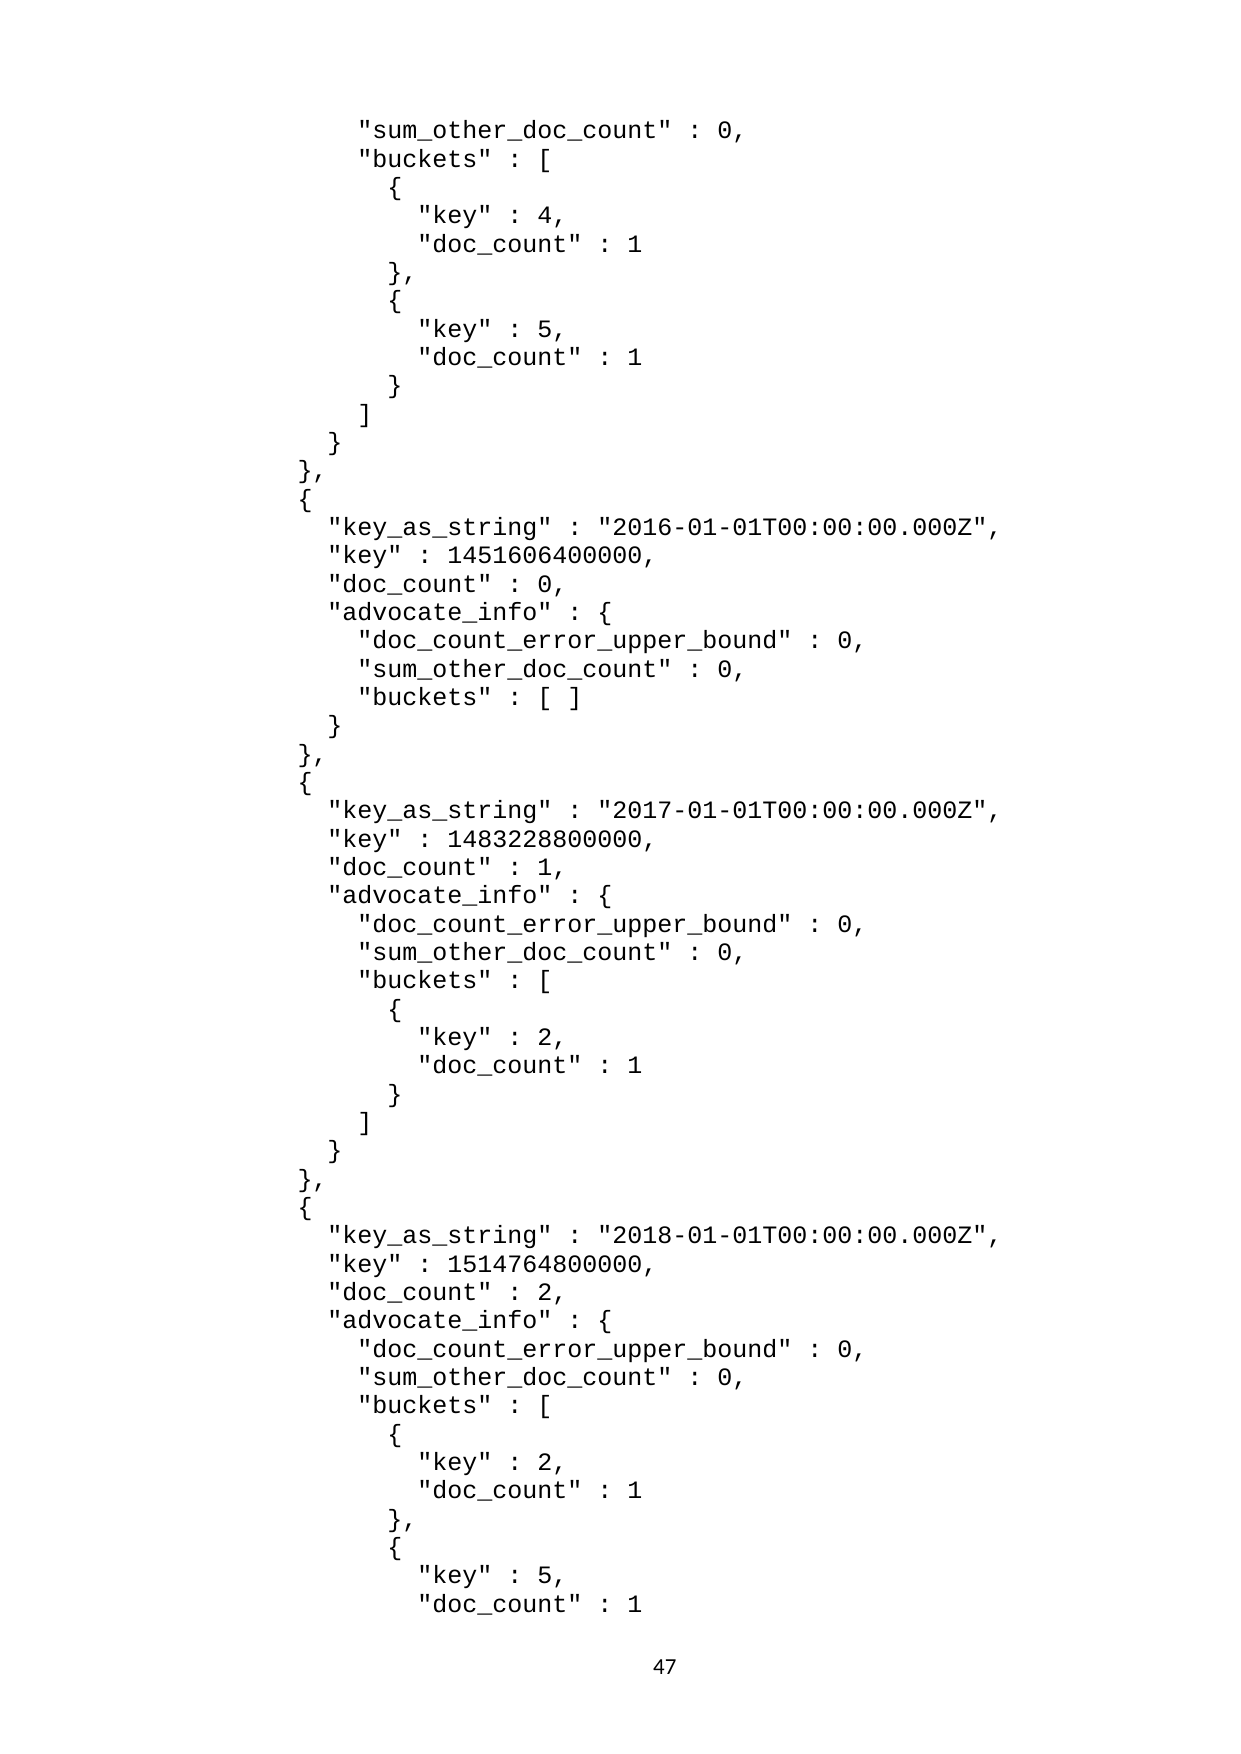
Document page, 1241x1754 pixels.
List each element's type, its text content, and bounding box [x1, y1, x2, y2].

text "sum_other_doc_count" : 0, [177, 940, 1152, 968]
text "doc_count_error_upper_bound" : 0, [177, 628, 1152, 656]
text } [177, 430, 1152, 458]
text "key" : 2, [177, 1450, 1152, 1478]
text { [177, 770, 1152, 798]
text "doc_count_error_upper_bound" : 0, [177, 911, 1152, 940]
text }, [177, 458, 1152, 486]
text } [177, 373, 1152, 401]
text "buckets" : [ [177, 1393, 1152, 1421]
text "buckets" : [ ] [177, 685, 1152, 713]
text }, [177, 741, 1152, 770]
text { [177, 1195, 1152, 1223]
text }, [177, 260, 1152, 288]
text "doc_count" : 1 [177, 1478, 1152, 1506]
text "doc_count" : 1 [177, 345, 1152, 373]
text ] [177, 1110, 1152, 1138]
text "key" : 5, [177, 1563, 1152, 1591]
text { [177, 1421, 1152, 1450]
text "advocate_info" : { [177, 600, 1152, 628]
text "doc_count" : 0, [177, 571, 1152, 600]
text } [177, 1138, 1152, 1166]
text { [177, 288, 1152, 316]
text "buckets" : [ [177, 146, 1152, 175]
text } [177, 713, 1152, 741]
text "key_as_string" : "2017-01-01T00:00:00.000Z", [177, 798, 1152, 826]
text "doc_count_error_upper_bound" : 0, [177, 1336, 1152, 1365]
text "doc_count" : 1 [177, 231, 1152, 260]
text "doc_count" : 1 [177, 1591, 1152, 1620]
text "buckets" : [ [177, 968, 1152, 996]
text "advocate_info" : { [177, 1308, 1152, 1336]
text }, [177, 1506, 1152, 1535]
text "advocate_info" : { [177, 883, 1152, 911]
text "key" : 1451606400000, [177, 543, 1152, 571]
text "key_as_string" : "2016-01-01T00:00:00.000Z", [177, 515, 1152, 543]
text "key" : 1514764800000, [177, 1251, 1152, 1280]
text "key" : 2, [177, 1025, 1152, 1053]
text ] [177, 401, 1152, 430]
text { [177, 175, 1152, 203]
text "doc_count" : 2, [177, 1280, 1152, 1308]
text "sum_other_doc_count" : 0, [177, 118, 1152, 146]
text "key" : 1483228800000, [177, 826, 1152, 855]
text { [177, 996, 1152, 1025]
text { [177, 1535, 1152, 1563]
text { [177, 486, 1152, 515]
text "key" : 4, [177, 203, 1152, 231]
text "key" : 5, [177, 316, 1152, 345]
text }, [177, 1166, 1152, 1195]
text } [177, 1081, 1152, 1110]
text "key_as_string" : "2018-01-01T00:00:00.000Z", [177, 1223, 1152, 1251]
text "doc_count" : 1 [177, 1053, 1152, 1081]
text "sum_other_doc_count" : 0, [177, 1365, 1152, 1393]
text "sum_other_doc_count" : 0, [177, 656, 1152, 685]
text "doc_count" : 1, [177, 855, 1152, 883]
